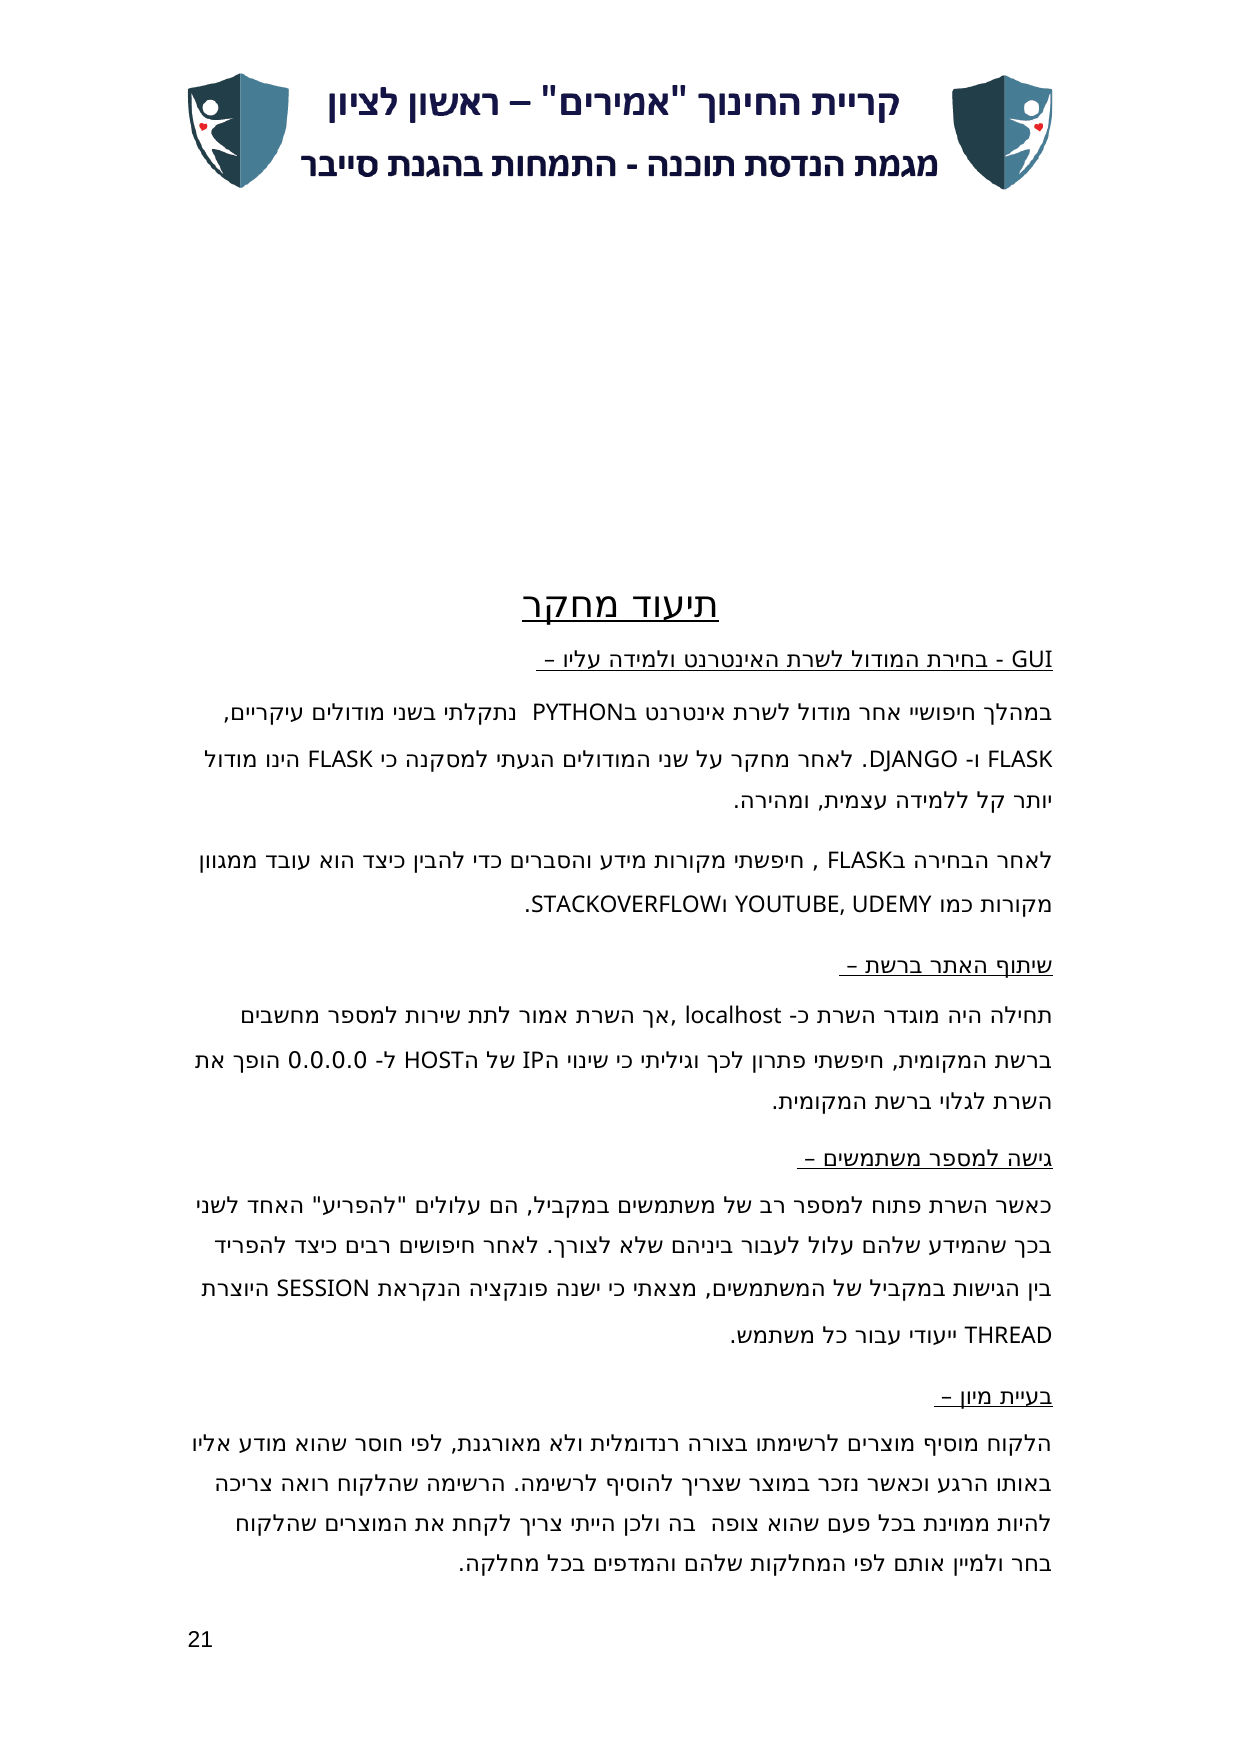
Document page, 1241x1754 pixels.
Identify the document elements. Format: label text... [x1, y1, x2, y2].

text לאחר הבחירה בFLASK , חיפשתי מקורות מידע והסברים כדי להבין כיצד הוא עובד ממגוון מקורות כמו YOUTUBE, UDEMY וSTACKOVERFLOW. [187, 844, 1053, 920]
text תחילה היה מוגדר השרת כ- localhost ,אך השרת אמור לתת שירות למספר מחשבים ברשת המקומית, חיפשתי פתרון לכך וגיליתי כי שינוי הIP של הHOST ל- 0.0.0.0 הופך את השרת לגלוי ברשת המקומית. [187, 999, 1053, 1115]
text GUI - בחירת המודול לשרת האינטרנט ולמידה עליו – [187, 643, 1053, 674]
text תיעוד מחקר [187, 583, 1053, 626]
text שיתוף האתר ברשת – [187, 952, 1053, 979]
text כאשר השרת פתוח למספר רב של משתמשים במקביל, הם עלולים "להפריע" האחד לשני בכך שהמידע שלהם עלול לעבור ביניהם שלא לצורך. לאחר חיפושים רבים כיצד להפריד בין הגישות במקביל של המשתמשים, מצאתי כי ישנה פונקציה הנקראת SESSION היוצרת THREAD ייעודי עבור כל משתמש. [187, 1192, 1053, 1351]
picture [187, 73, 1053, 190]
text בעיית מיון – [187, 1383, 1053, 1409]
text גישה למספר משתמשים – [187, 1145, 1053, 1172]
text במהלך חיפושיי אחר מודול לשרת אינטרנט בPYTHON נתקלתי בשני מודולים עיקריים, FLASK ו- DJANGO. לאחר מחקר על שני המודולים הגעתי למסקנה כי FLASK הינו מודול יותר קל ללמידה עצמית, ומהירה. [187, 696, 1053, 814]
